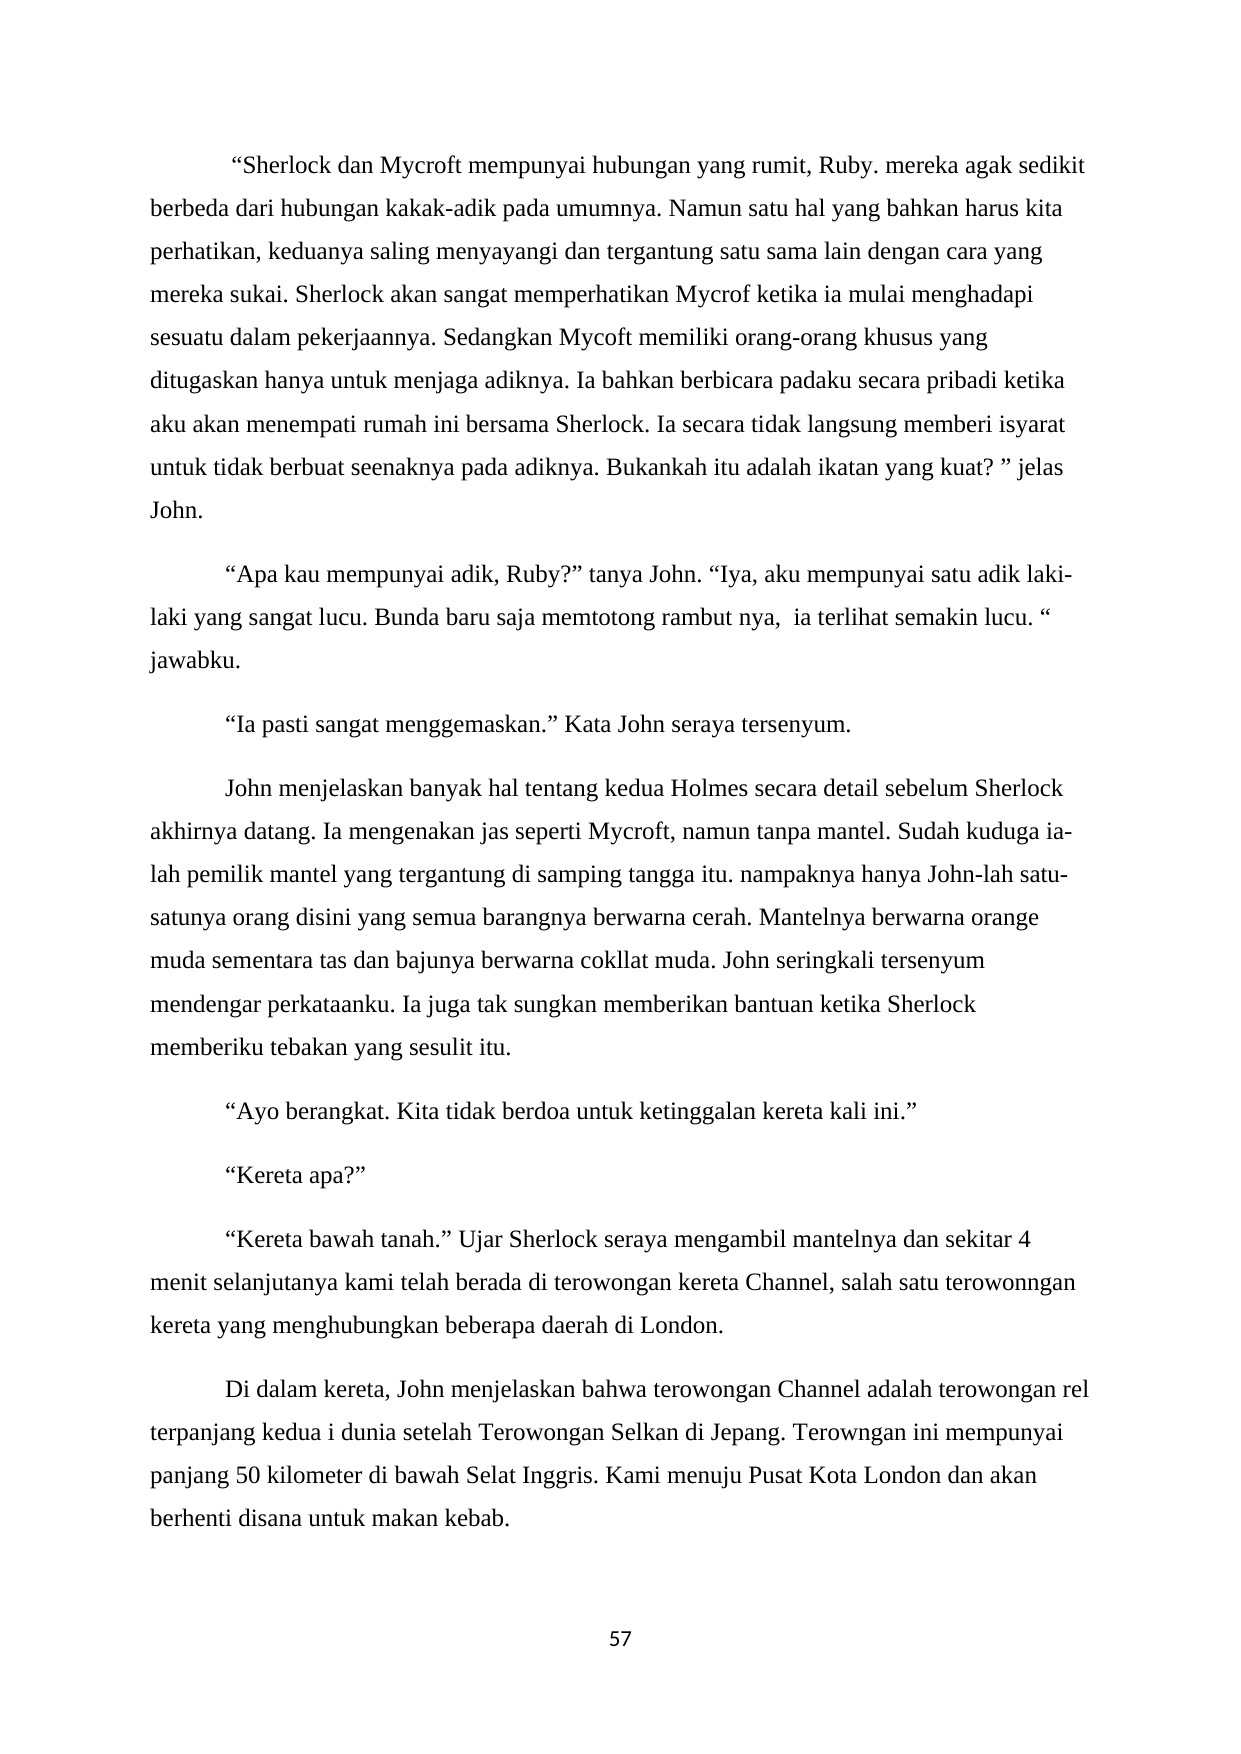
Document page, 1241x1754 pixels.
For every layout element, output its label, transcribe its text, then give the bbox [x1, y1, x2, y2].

text “Sherlock dan Mycroft mempunyai hubungan yang rumit, Ruby. mereka agak sedikit berbeda dari hubungan kakak-adik pada umumnya. Namun satu hal yang bahkan harus kita perhatikan, keduanya saling menyayangi dan tergantung satu sama lain dengan cara yang mereka sukai. Sherlock akan sangat memperhatikan Mycrof ketika ia mulai menghadapi sesuatu dalam pekerjaannya. Sedangkan Mycoft memiliki orang-orang khusus yang ditugaskan hanya untuk menjaga adiknya. Ia bahkan berbicara padaku secara pribadi ketika aku akan menempati rumah ini bersama Sherlock. Ia secara tidak langsung memberi isyarat untuk tidak berbuat seenaknya pada adiknya. Bukankah itu adalah ikatan yang kuat? ” jelas John. [150, 150, 1090, 524]
text John menjelaskan banyak hal tentang kedua Holmes secara detail sebelum Sherlock akhirnya datang. Ia mengenakan jas seperti Mycroft, namun tanpa mantel. Sudah kuduga ia-lah pemilik mantel yang tergantung di samping tangga itu. nampaknya hanya John-lah satu-satunya orang disini yang semua barangnya berwarna cerah. Mantelnya berwarna orange muda sementara tas dan bajunya berwarna cokllat muda. John seringkali tersenyum mendengar perkataanku. Ia juga tak sungkan memberikan bantuan ketika Sherlock memberiku tebakan yang sesulit itu. [150, 773, 1090, 1061]
text “Kereta apa?” [150, 1160, 1090, 1188]
text “Kereta bawah tanah.” Ujar Sherlock seraya mengambil mantelnya dan sekitar 4 menit selanjutanya kami telah berada di terowongan kereta Channel, salah satu terowonngan kereta yang menghubungkan beberapa daerah di London. [150, 1224, 1090, 1339]
text Di dalam kereta, John menjelaskan bahwa terowongan Channel adalah terowongan rel terpanjang kedua i dunia setelah Terowongan Selkan di Jepang. Terowngan ini mempunyai panjang 50 kilometer di bawah Selat Inggris. Kami menuju Pusat Kota London dan akan berhenti disana untuk makan kebab. [150, 1374, 1090, 1532]
text “Ayo berangkat. Kita tidak berdoa untuk ketinggalan kereta kali ini.” [150, 1096, 1090, 1124]
text “Apa kau mempunyai adik, Ruby?” tanya John. “Iya, aku mempunyai satu adik laki-laki yang sangat lucu. Bunda baru saja memtotong rambut nya, ia terlihat semakin lucu. “ jawabku. [150, 559, 1090, 674]
text “Ia pasti sangat menggemaskan.” Kata John seraya tersenyum. [150, 709, 1090, 738]
